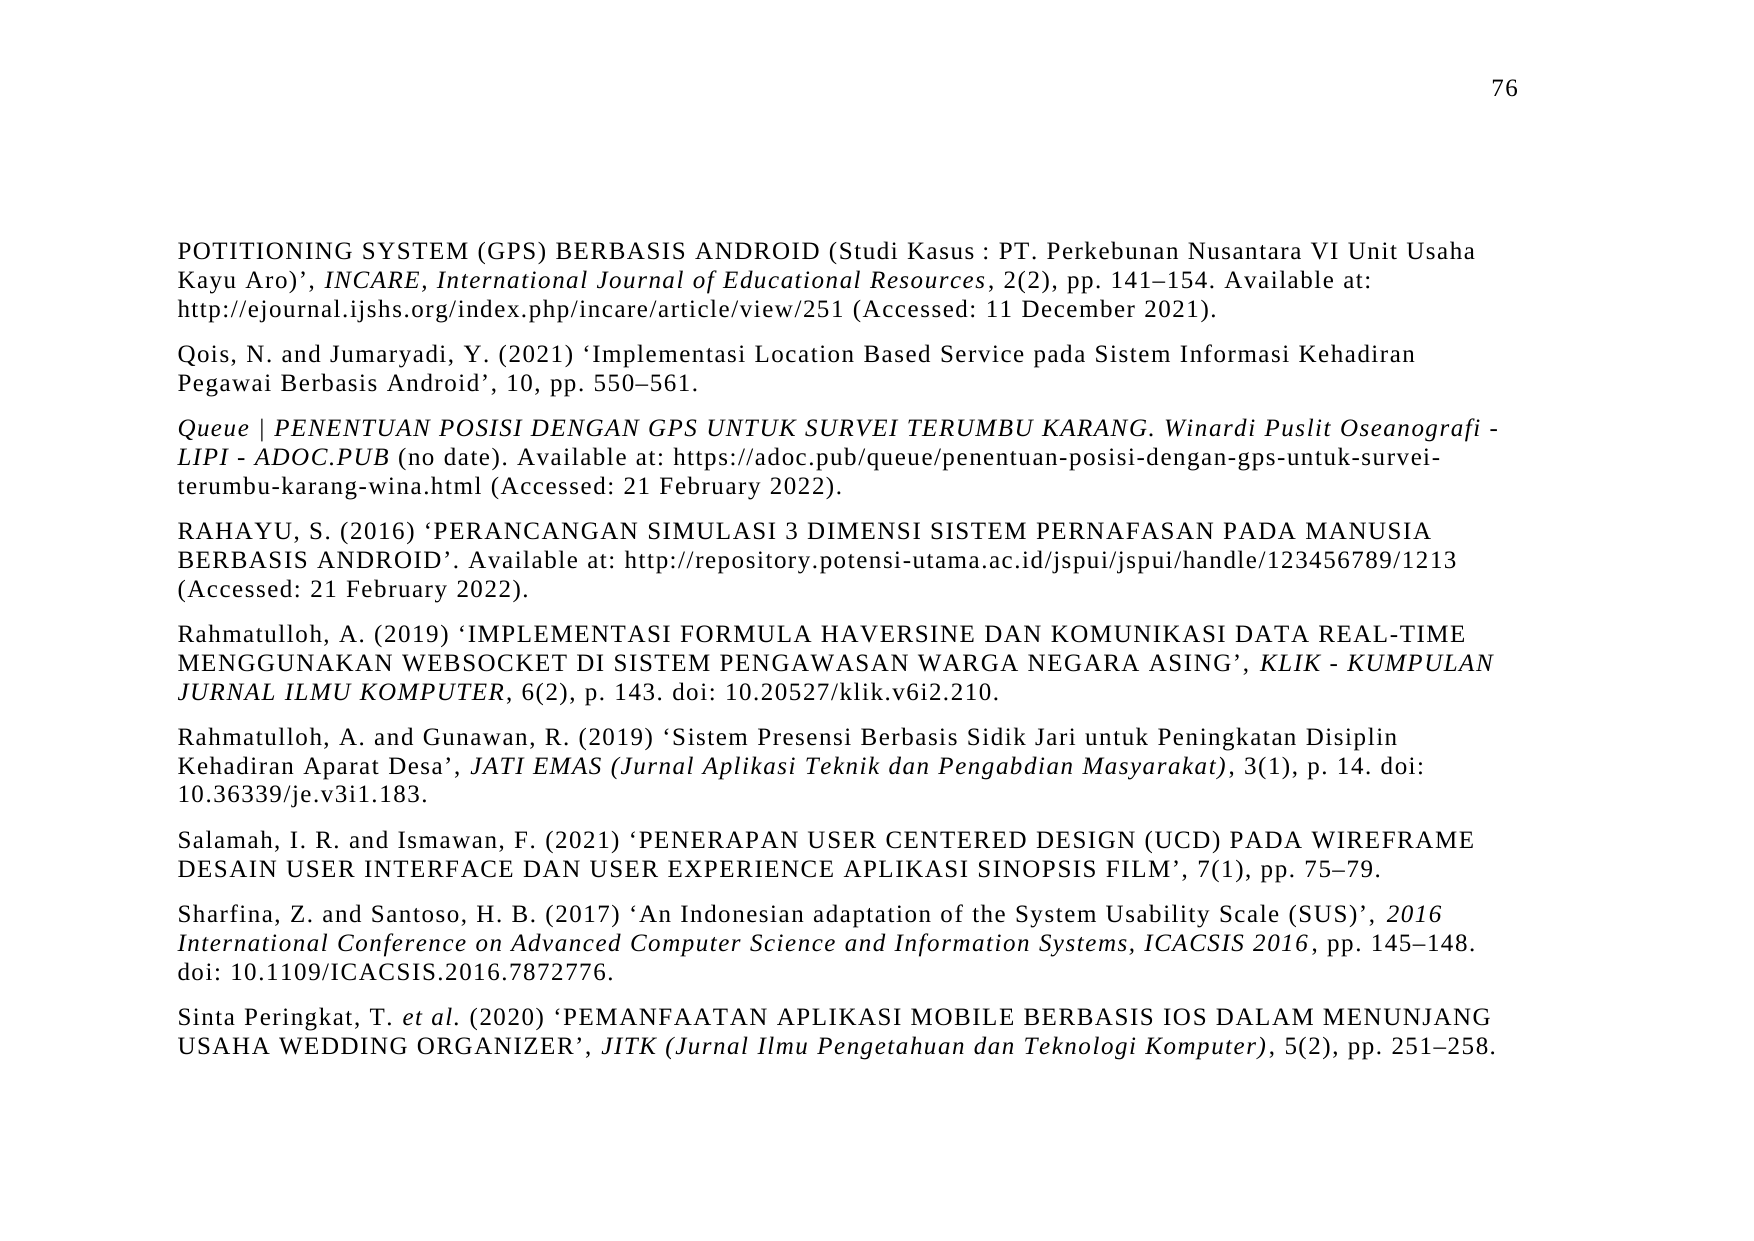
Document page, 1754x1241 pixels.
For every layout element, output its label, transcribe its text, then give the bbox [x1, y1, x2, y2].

text Sharfina, Z. and Santoso, H. B. (2017) ‘An Indonesian adaptation of the System Usability Scale (SUS)’, 2016 International Conference on Advanced Computer Science and Information Systems, ICACSIS 2016, pp. 145–148. doi: 10.1109/ICACSIS.2016.7872776. [177, 899, 1518, 985]
text Rahmatulloh, A. and Gunawan, R. (2019) ‘Sistem Presensi Berbasis Sidik Jari untuk Peningkatan Disiplin Kehadiran Aparat Desa’, JATI EMAS (Jurnal Aplikasi Teknik dan Pengabdian Masyarakat), 3(1), p. 14. doi: 10.36339/je.v3i1.183. [177, 722, 1518, 808]
text RAHAYU, S. (2016) ‘PERANCANGAN SIMULASI 3 DIMENSI SISTEM PERNAFASAN PADA MANUSIA BERBASIS ANDROID’. Available at: http://repository.potensi-utama.ac.id/jspui/jspui/handle/123456789/1213 (Accessed: 21 February 2022). [177, 516, 1518, 602]
text Qois, N. and Jumaryadi, Y. (2021) ‘Implementasi Location Based Service pada Sistem Informasi Kehadiran Pegawai Berbasis Android’, 10, pp. 550–561. [177, 339, 1518, 397]
text Rahmatulloh, A. (2019) ‘IMPLEMENTASI FORMULA HAVERSINE DAN KOMUNIKASI DATA REAL-TIME MENGGUNAKAN WEBSOCKET DI SISTEM PENGAWASAN WARGA NEGARA ASING’, KLIK - KUMPULAN JURNAL ILMU KOMPUTER, 6(2), p. 143. doi: 10.20527/klik.v6i2.210. [177, 619, 1518, 705]
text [177, 236, 1518, 322]
text Salamah, I. R. and Ismawan, F. (2021) ‘PENERAPAN USER CENTERED DESIGN (UCD) PADA WIREFRAME DESAIN USER INTERFACE DAN USER EXPERIENCE APLIKASI SINOPSIS FILM’, 7(1), pp. 75–79. [177, 825, 1518, 882]
text Queue | PENENTUAN POSISI DENGAN GPS UNTUK SURVEI TERUMBU KARANG. Winardi Puslit Oseanografi - LIPI - ADOC.PUB (no date). Available at: https://adoc.pub/queue/penentuan-posisi-dengan-gps-untuk-survei-terumbu-karang-wina.html (Accessed: 21 February 2022). [177, 413, 1518, 499]
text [177, 1002, 1518, 1059]
